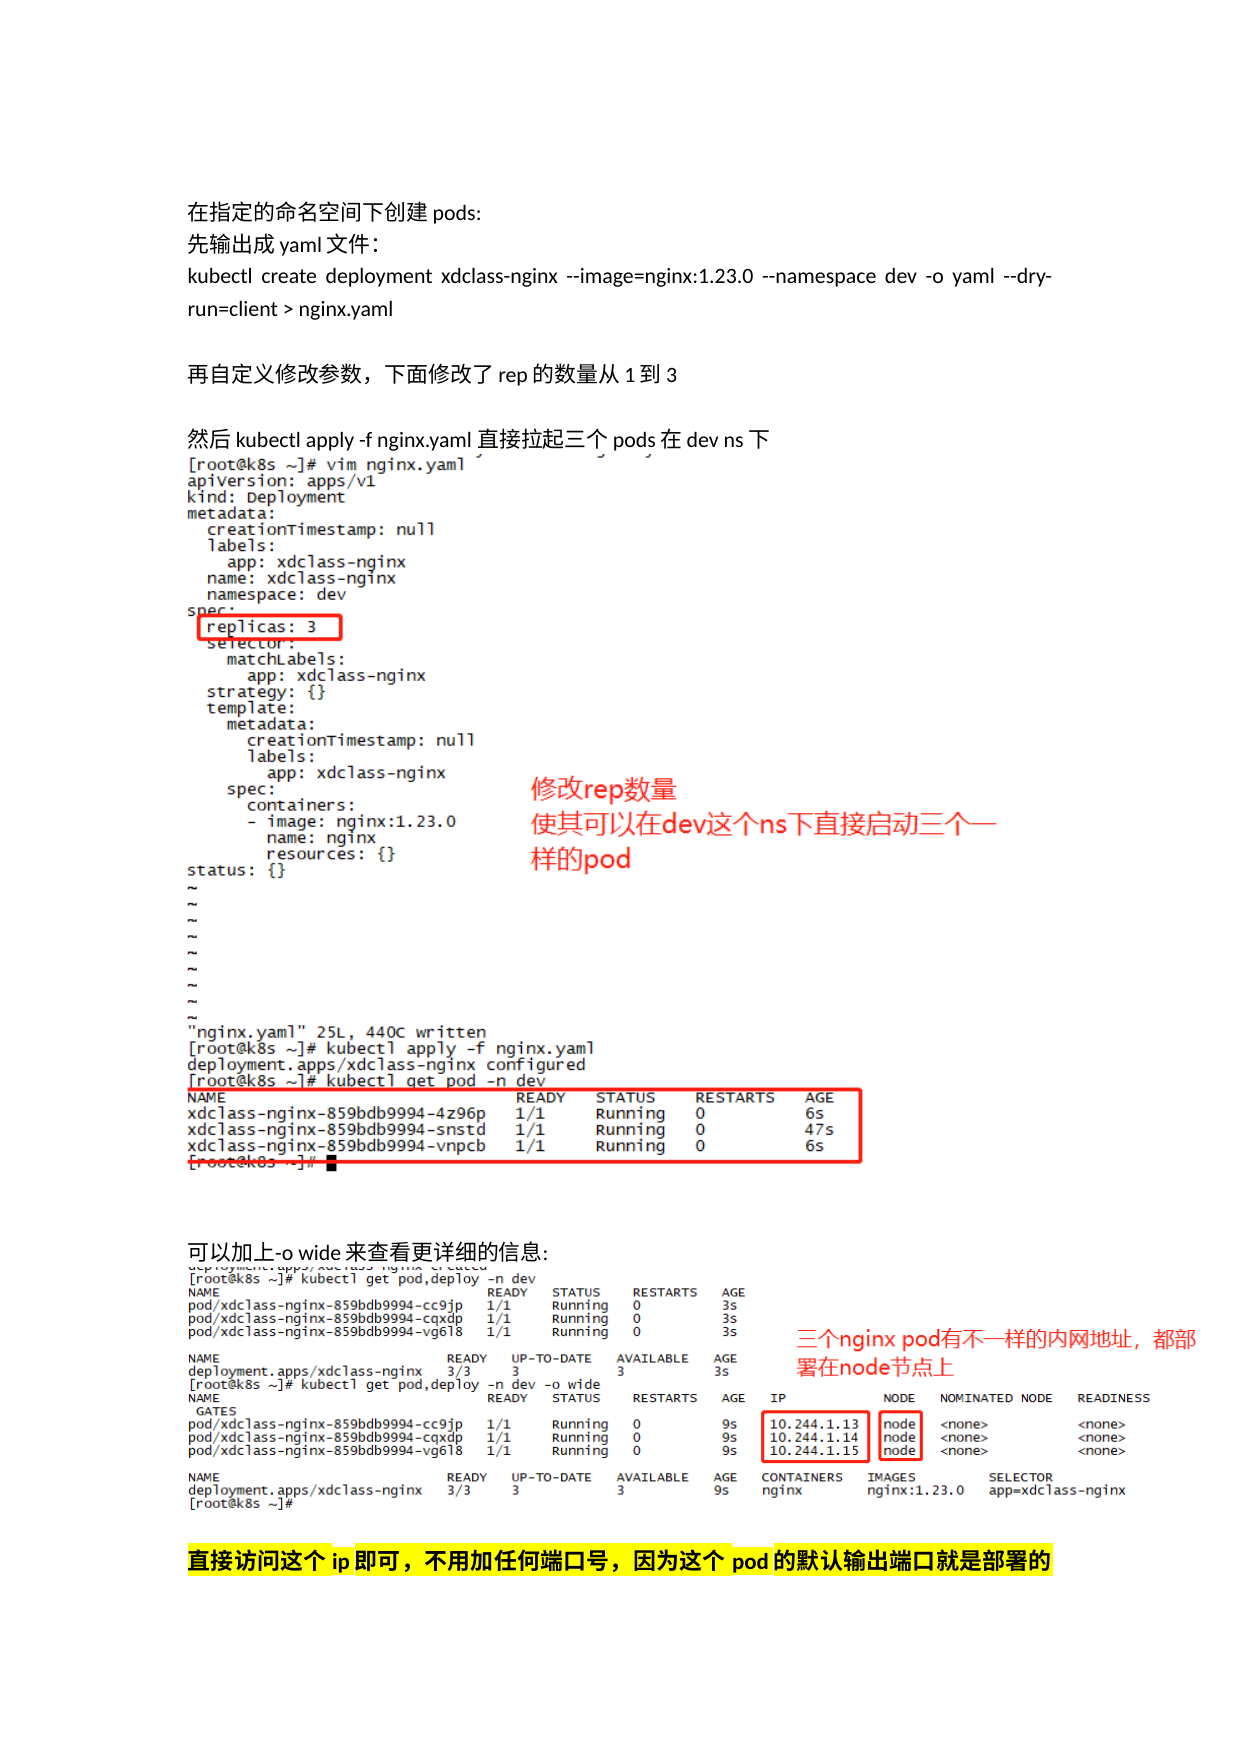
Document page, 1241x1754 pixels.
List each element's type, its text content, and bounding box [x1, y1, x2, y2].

text kubectl create deployment xdclass-nginx --image=nginx:1.23.0 --namespace dev -o yaml --dry-run=client > nginx.yaml [187, 259, 1053, 324]
text 先输出成yaml文件： [187, 227, 1053, 259]
text 可以加上-o wide来查看更详细的信息: [187, 1234, 1053, 1267]
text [187, 1527, 1053, 1592]
text 然后kubectl apply -f nginx.yaml 直接拉起三个pods在dev ns下 [187, 422, 1053, 454]
text 在指定的命名空间下创建pods: [187, 194, 1053, 227]
picture [187, 1267, 1217, 1519]
text 再自定义修改参数，下面修改了rep的数量从1到3 [187, 357, 1053, 389]
picture [187, 454, 1012, 1180]
